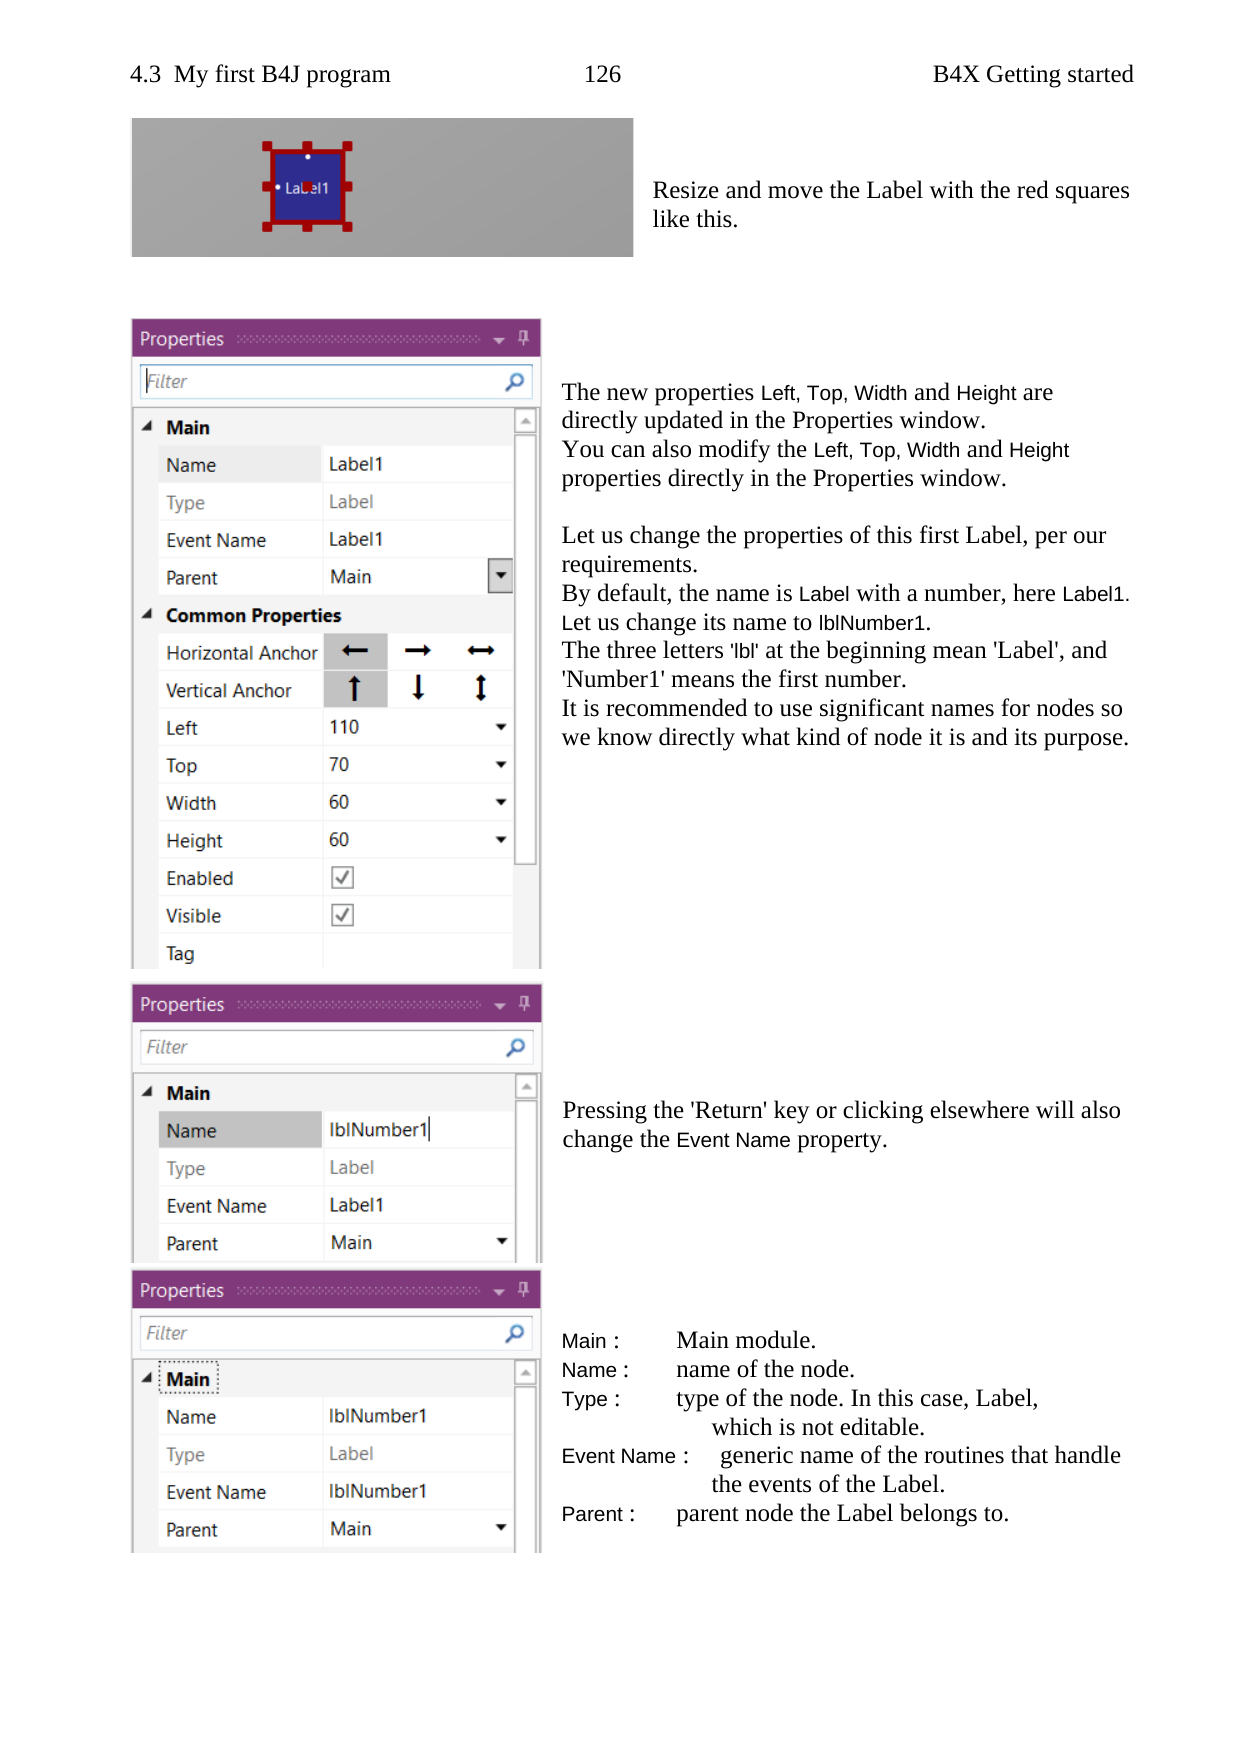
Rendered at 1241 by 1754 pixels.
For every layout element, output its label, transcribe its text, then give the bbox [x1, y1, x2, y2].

text You can also modify the Left, Top, Width and Height properties directly in the Properties window. [543, 434, 1134, 492]
text Main : Main module. [543, 1326, 1134, 1354]
picture [129, 981, 544, 1263]
text Let us change the properties of this first Label, per our requirements. [543, 521, 1134, 578]
text Pressing the 'Return' key or clicking elsewhere will also change the Event Name property. [544, 1096, 1134, 1153]
text The three letters 'lbl' at the beginning mean 'Label', and 'Number1' means the first number. [543, 636, 1134, 693]
text Parent : parent node the Label belongs to. [543, 1498, 1134, 1527]
text Event Name : generic name of the routines that handle the events of the Label. [543, 1441, 1134, 1498]
text Name : name of the node. [543, 1354, 1134, 1383]
text Let us change its name to lblNumber1. [543, 607, 1134, 636]
picture [130, 1267, 543, 1553]
text By default, the name is Label with a number, here Label1. [543, 578, 1134, 607]
picture [130, 318, 543, 969]
text The new properties Left, Top, Width and Height are directly updated in the Properties window. [543, 377, 1134, 434]
text Resize and move the Label with the red squares like this. [634, 176, 1134, 233]
picture [130, 118, 634, 257]
text It is recommended to use significant names for nodes so we know directly what kind of node it is and its purpose. [543, 693, 1134, 751]
text Type : type of the node. In this case, Label, which is not editable. [543, 1383, 1134, 1441]
